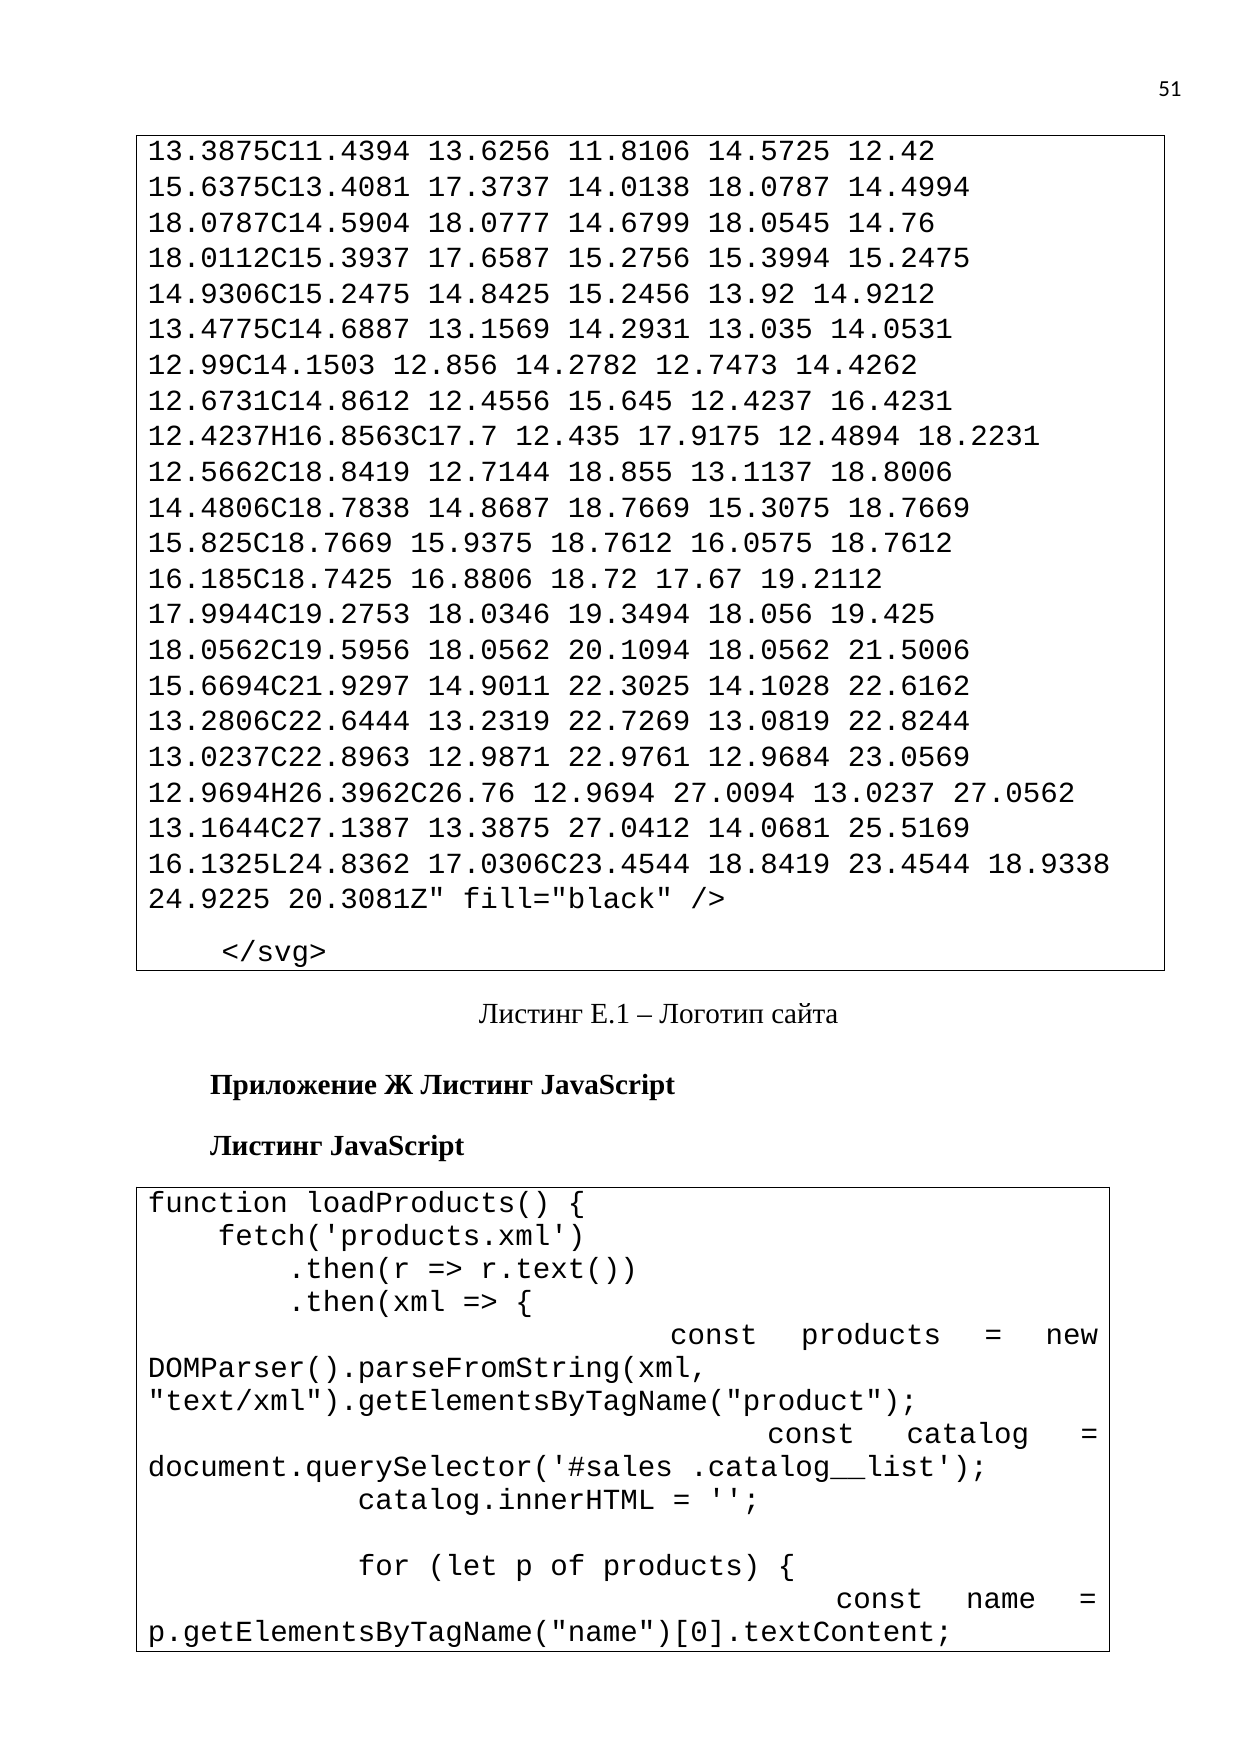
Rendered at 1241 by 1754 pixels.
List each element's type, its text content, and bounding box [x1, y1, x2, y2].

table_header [137, 1188, 1109, 1651]
text Листинг Е.1 – Логотип сайта [136, 996, 1181, 1029]
subtitle Приложение Ж Листинг JavaScript [136, 1067, 1181, 1101]
text Листинг JavaScript [136, 1128, 1181, 1162]
